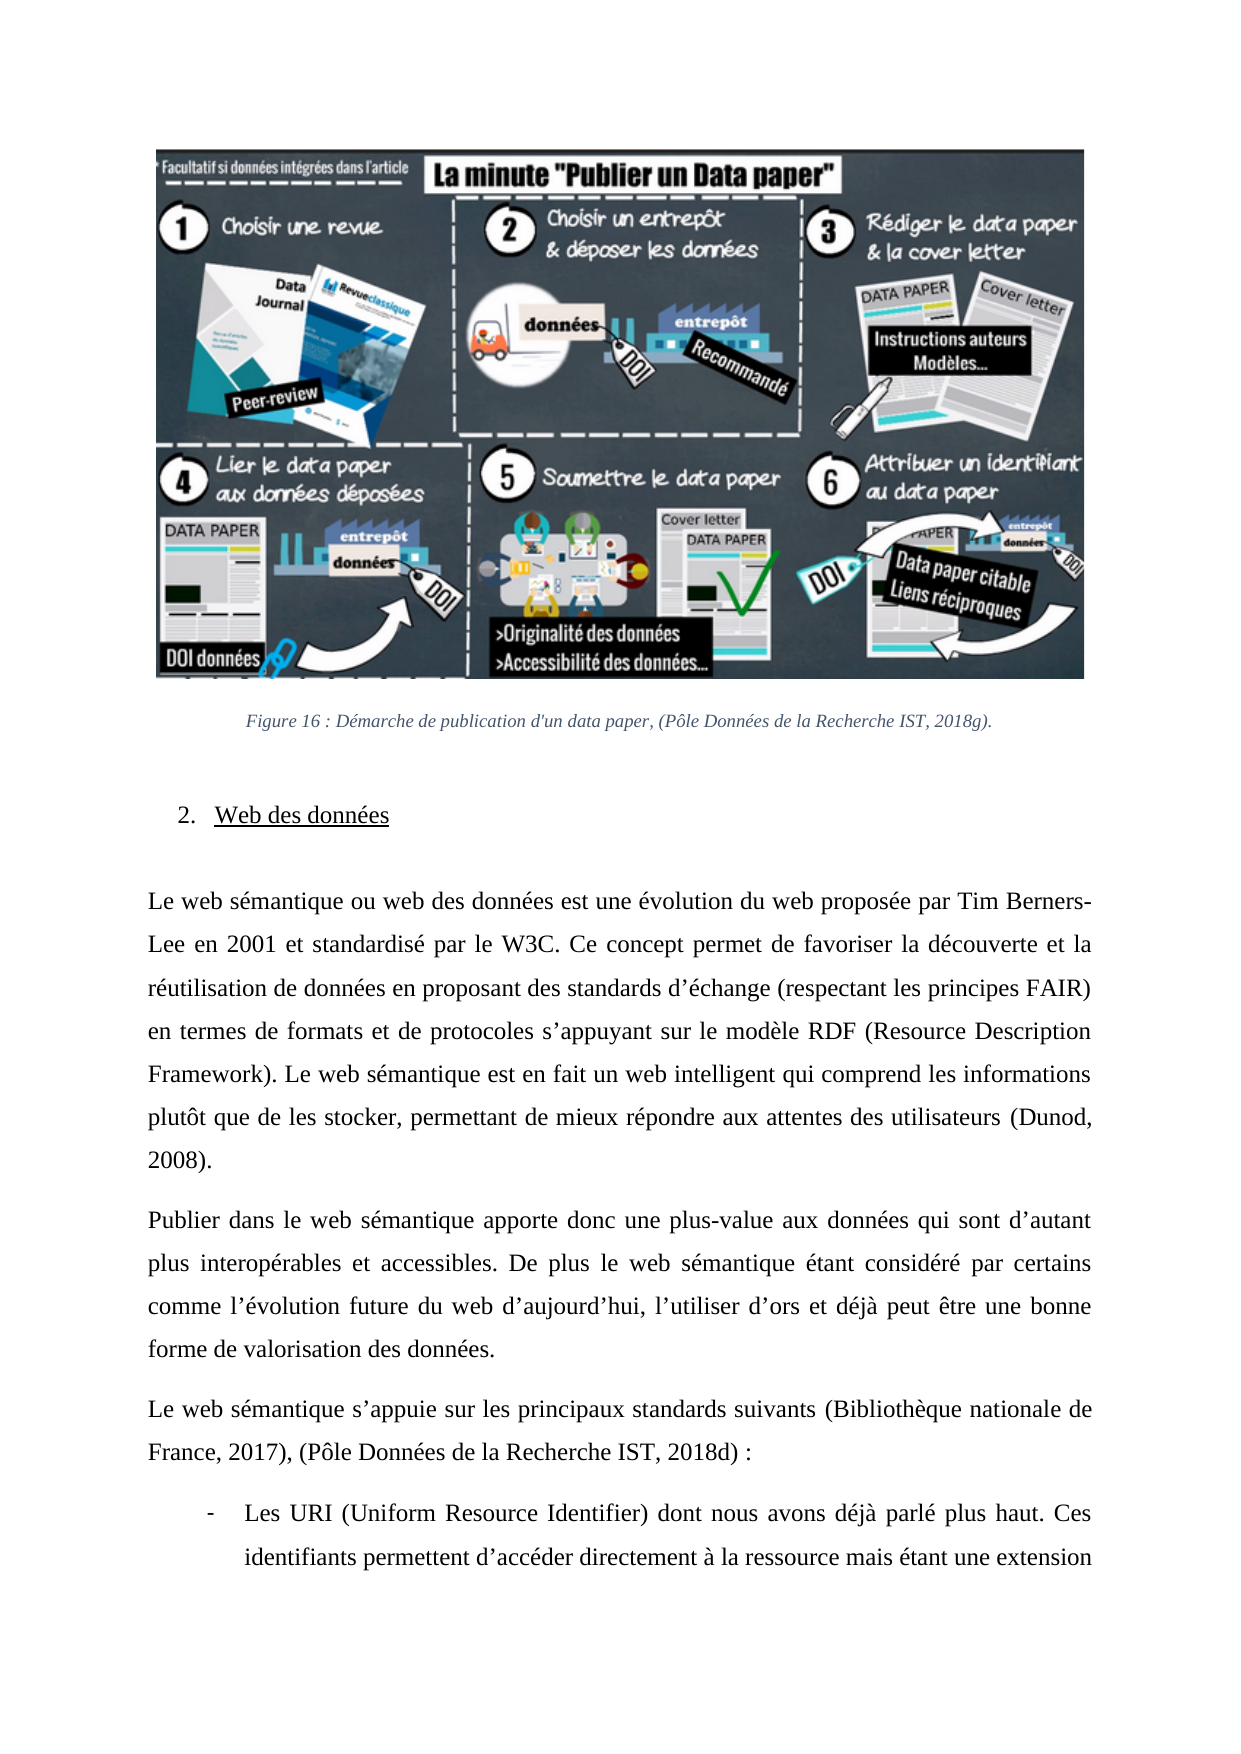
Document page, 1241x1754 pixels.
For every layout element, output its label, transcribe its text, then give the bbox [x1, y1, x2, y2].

text Publier dans le web sémantique apporte donc une plus-value aux données qui sont d’autant plus interopérables et accessibles. De plus le web sémantique étant considéré par certains comme l’évolution future du web d’aujourd’hui, l’utiliser d’ors et déjà peut être une bonne forme de valorisation des données. [148, 1205, 1093, 1363]
text Figure 16 : Démarche de publication d'un data paper, (Pôle Données de la Recherche IST, 2018g). [148, 710, 1093, 732]
subtitle Web des données [177, 800, 1093, 829]
picture [156, 147, 1085, 679]
text Le web sémantique s’appuie sur les principaux standards suivants (Bibliothèque nationale de France, 2017), (Pôle Données de la Recherche IST, 2018d) : [148, 1394, 1093, 1466]
picture [280, 643, 292, 659]
text Le web sémantique ou web des données est une évolution du web proposée par Tim Berners-Lee en 2001 et standardisé par le W3C. Ce concept permet de favoriser la découverte et la réutilisation de données en proposant des standards d’échange (respectant les principes FAIR) en termes de formats et de protocoles s’appuyant sur le modèle RDF (Resource Description Framework). Le web sémantique est en fait un web intelligent qui comprend les informations plutôt que de les stocker, permettant de mieux répondre aux attentes des utilisateurs (Dunod, 2008). [148, 843, 1093, 1174]
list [207, 1497, 1093, 1571]
